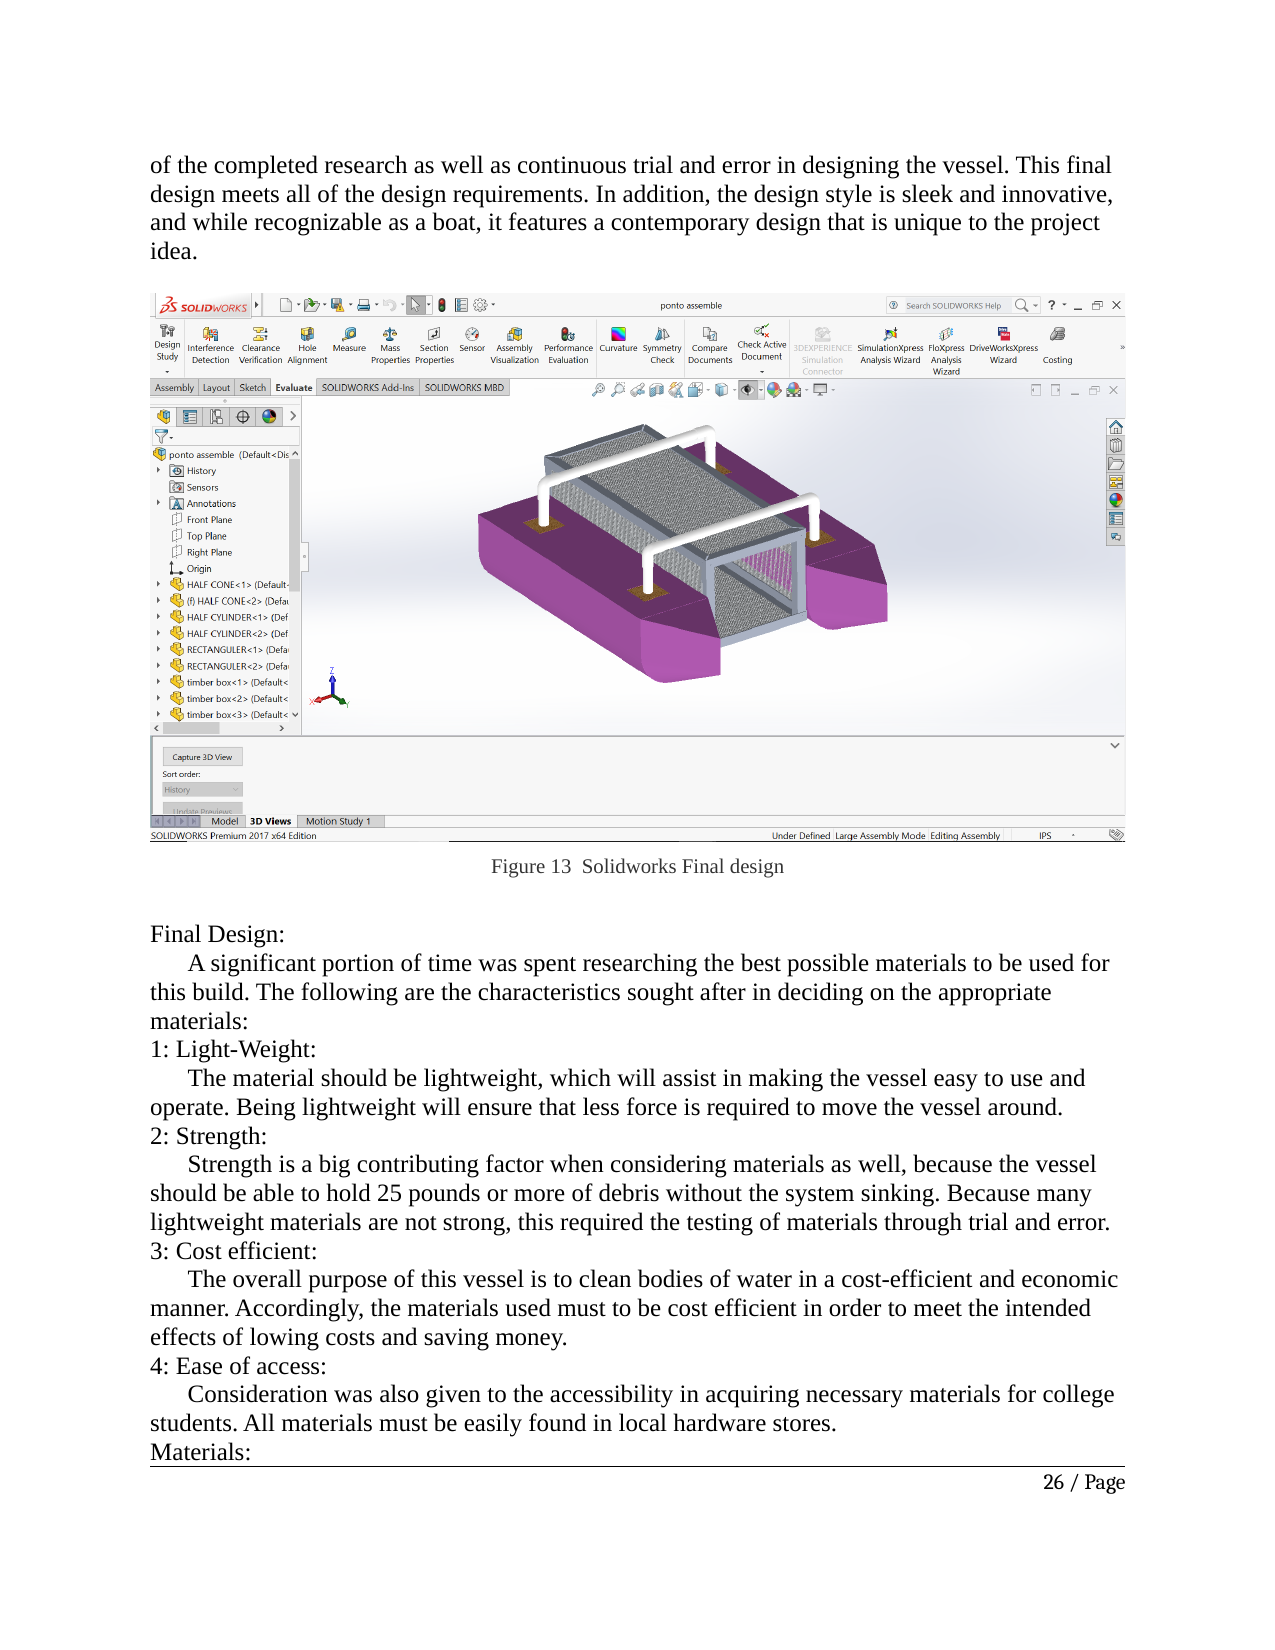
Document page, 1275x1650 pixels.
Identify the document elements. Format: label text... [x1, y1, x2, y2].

picture [150, 293, 1125, 842]
text Strength is a big contributing factor when considering materials as well, because the vessel should be able to hold 25 pounds or more of debris without the system sinking. Because many lightweight materials are not strong, this required the testing of materials through trial and error. [150, 1149, 1125, 1236]
text The material should be lightweight, which will assist in making the vessel easy to use and operate. Being lightweight will ensure that less force is required to move the vessel around. [150, 1063, 1125, 1121]
text Figure 13 Solidworks Final design [150, 854, 1125, 878]
text 3: Cost efficient: [150, 1236, 1125, 1264]
text The overall purpose of this vessel is to clean bodies of water in a cost-efficient and economic manner. Accordingly, the materials used must to be cost efficient in order to meet the intended effects of lowing costs and saving money. [150, 1264, 1125, 1351]
text A significant portion of time was spent researching the best possible materials to be used for this build. The following are the characteristics sought after in deciding on the appropriate materials: [150, 948, 1125, 1034]
text Consideration was also given to the accessibility in acquiring necessary materials for college students. All materials must be easily found in local hardware stores. [150, 1379, 1125, 1437]
text 2: Strength: [150, 1121, 1125, 1149]
text Final Design: [150, 919, 1125, 948]
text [150, 150, 1125, 265]
text 1: Light-Weight: [150, 1034, 1125, 1063]
text 4: Ease of access: [150, 1351, 1125, 1379]
text Materials: [150, 1437, 1125, 1466]
